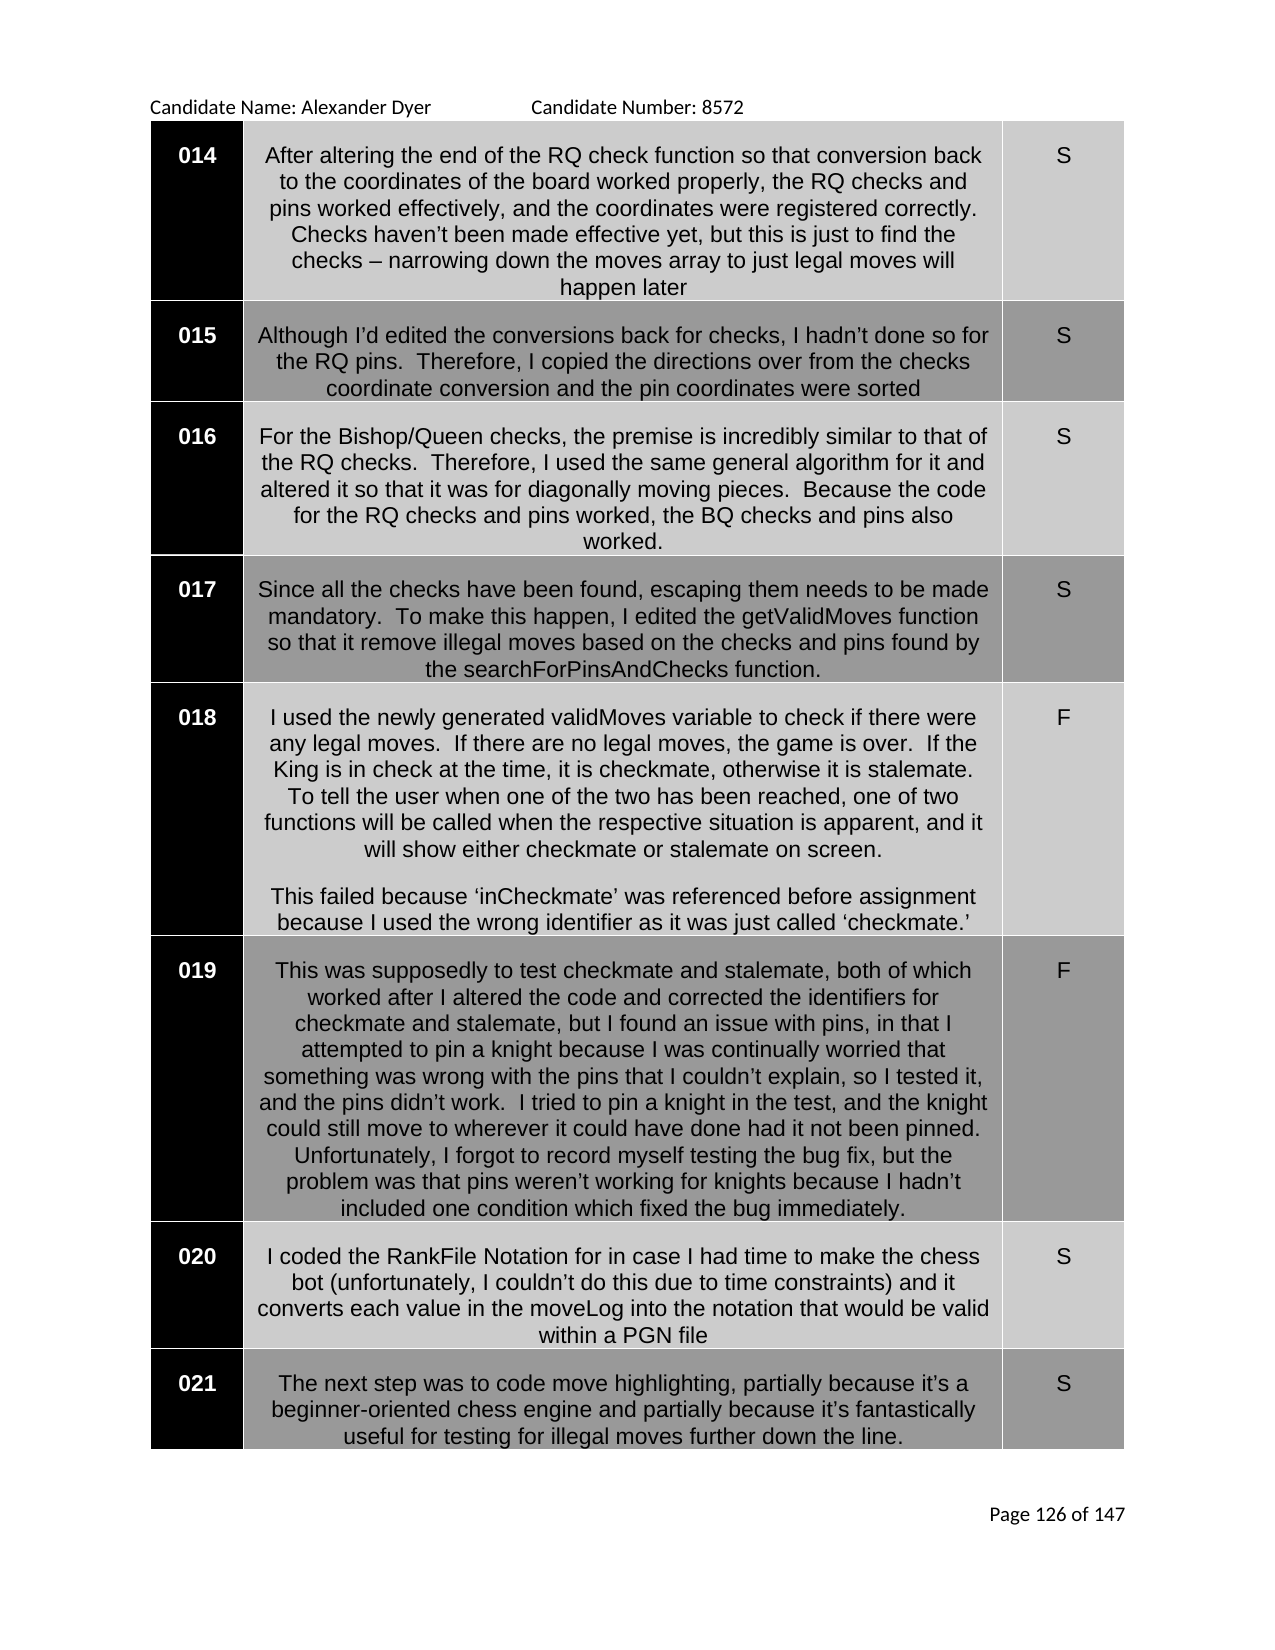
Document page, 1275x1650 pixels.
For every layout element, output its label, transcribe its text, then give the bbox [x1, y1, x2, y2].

table_cell F [1003, 683, 1124, 935]
table_cell After altering the end of the RQ check function so that conversion back to the coordinates of the board worked properly, the RQ checks and pins worked effectively, and the coordinates were registered correctly. Checks haven’t been made effective yet, but this is just to find the checks – narrowing down the moves array to just legal moves will happen later [244, 121, 1002, 300]
table_cell 017 [151, 556, 243, 682]
table_cell I coded the RankFile Notation for in case I had time to make the chess bot (unfortunately, I couldn’t do this due to time constraints) and it converts each value in the moveLog into the notation that would be valid within a PGN file [244, 1222, 1002, 1348]
table_cell S [1003, 1349, 1124, 1449]
table_cell 019 [151, 936, 243, 1221]
table_cell 021 [151, 1349, 243, 1449]
table_cell 014 [151, 121, 243, 300]
table_cell F [1003, 936, 1124, 1221]
table_cell Although I’d edited the conversions back for checks, I hadn’t done so for the RQ pins. Therefore, I copied the directions over from the checks coordinate conversion and the pin coordinates were sorted [244, 301, 1002, 401]
table_cell 018 [151, 683, 243, 935]
table_cell 015 [151, 301, 243, 401]
table_cell S [1003, 121, 1124, 300]
table_cell I used the newly generated validMoves variable to check if there were any legal moves. If there are no legal moves, the game is over. If the King is in check at the time, it is checkmate, otherwise it is stalemate. To tell the user when one of the two has been reached, one of two functions will be called when the respective situation is apparent, and it will show either checkmate or stalemate on screen. This failed because ‘inCheckmate’ was referenced before assignment because I used the wrong identifier as it was just called ‘checkmate.’ [244, 683, 1002, 935]
table_cell S [1003, 301, 1124, 401]
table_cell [244, 1349, 1002, 1449]
table_cell S [1003, 402, 1124, 554]
table_cell This was supposedly to test checkmate and stalemate, both of which worked after I altered the code and corrected the identifiers for checkmate and stalemate, but I found an issue with pins, in that I attempted to pin a knight because I was continually worried that something was wrong with the pins that I couldn’t explain, so I tested it, and the pins didn’t work. I tried to pin a knight in the test, and the knight could still move to wherever it could have done had it not been pinned. Unfortunately, I forgot to record myself testing the bug fix, but the problem was that pins weren’t working for knights because I hadn’t included one condition which fixed the bug immediately. [244, 936, 1002, 1221]
table_cell S [1003, 1222, 1124, 1348]
table_cell 016 [151, 402, 243, 554]
table_cell Since all the checks have been found, escaping them needs to be made mandatory. To make this happen, I edited the getValidMoves function so that it remove illegal moves based on the checks and pins found by the searchForPinsAndChecks function. [244, 556, 1002, 682]
table_cell S [1003, 556, 1124, 682]
table_cell For the Bishop/Queen checks, the premise is incredibly similar to that of the RQ checks. Therefore, I used the same general algorithm for it and altered it so that it was for diagonally moving pieces. Because the code for the RQ checks and pins worked, the BQ checks and pins also worked. [244, 402, 1002, 554]
table_cell 020 [151, 1222, 243, 1348]
